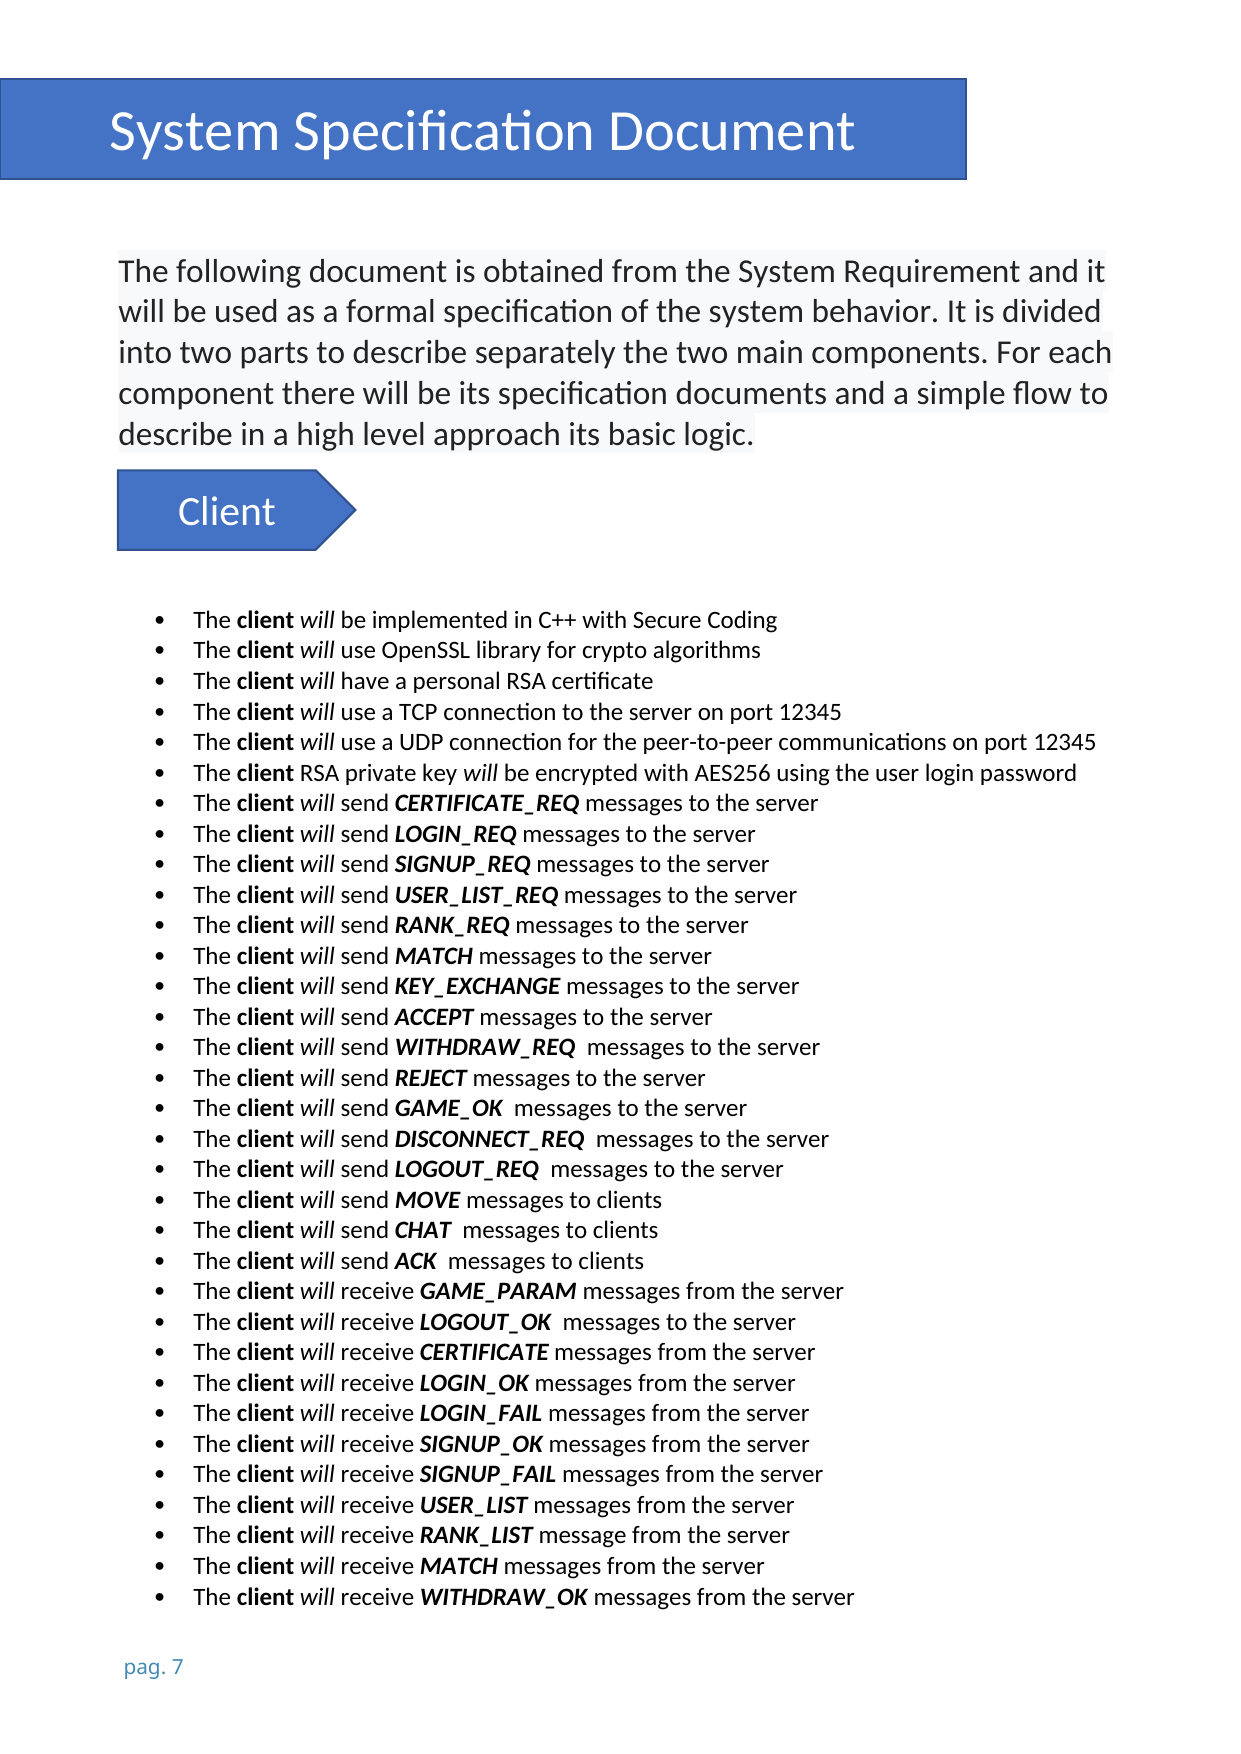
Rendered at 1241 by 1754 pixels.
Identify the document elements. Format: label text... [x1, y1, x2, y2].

list The client will receive WITHDRAW_OK messages from the server [156, 1581, 1122, 1611]
list The client will send ACCEPT messages to the server [156, 1001, 1122, 1031]
list The client will send CERTIFICATE_REQ messages to the server [156, 787, 1122, 818]
list The client will send RANK_REQ messages to the server [156, 909, 1122, 940]
list The client will receive GAME_PARAM messages from the server [156, 1276, 1122, 1306]
list The client will send KEY_EXCHANGE messages to the server [156, 970, 1122, 1001]
list The client will send REJECT messages to the server [156, 1062, 1122, 1092]
list The client will receive MATCH messages from the server [156, 1550, 1122, 1581]
list The client will have a personal RSA certificate [156, 665, 1122, 696]
list The client will use OpenSSL library for crypto algorithms [156, 634, 1122, 665]
list The client will send SIGNUP_REQ messages to the server [156, 848, 1122, 879]
list The client will receive RANK_LIST message from the server [156, 1520, 1122, 1550]
list The client will send DISCONNECT_REQ messages to the server [156, 1123, 1122, 1153]
list The client will send LOGIN_REQ messages to the server [156, 818, 1122, 848]
list The client will send MOVE messages to clients [156, 1184, 1122, 1214]
list The client will send USER_LIST_REQ messages to the server [156, 879, 1122, 909]
list The client will send GAME_OK messages to the server [156, 1092, 1122, 1123]
list The client will use a UDP connection for the peer-to-peer communications on port 12345 [156, 726, 1122, 757]
list The client will send ACK messages to clients [156, 1245, 1122, 1276]
list The client will send LOGOUT_REQ messages to the server [156, 1153, 1122, 1184]
list The client will receive SIGNUP_FAIL messages from the server [156, 1459, 1122, 1489]
list The client will be implemented in C++ with Secure Coding [156, 604, 1122, 634]
list The client will send WITHDRAW_REQ messages to the server [156, 1031, 1122, 1062]
list The client will receive CERTIFICATE messages from the server [156, 1337, 1122, 1367]
list The client will send CHAT messages to clients [156, 1214, 1122, 1245]
list The client will receive LOGIN_FAIL messages from the server [156, 1398, 1122, 1428]
list The client will receive LOGOUT_OK messages to the server [156, 1306, 1122, 1337]
list The client will receive USER_LIST messages from the server [156, 1489, 1122, 1520]
text The following document is obtained from the System Requirement and it will be used as a formal specification of the system behavior. It is divided into two parts to describe separately the two main components. For each component there will be its specification documents and a simple flow to describe in a high level approach its basic logic. [755, 250, 1122, 453]
list The client will use a TCP connection to the server on port 12345 [156, 696, 1122, 726]
list The client RSA private key will be encrypted with AES256 using the user login password [156, 757, 1122, 787]
list The client will receive LOGIN_OK messages from the server [156, 1367, 1122, 1398]
list The client will send MATCH messages to the server [156, 940, 1122, 970]
list The client will receive SIGNUP_OK messages from the server [156, 1428, 1122, 1459]
